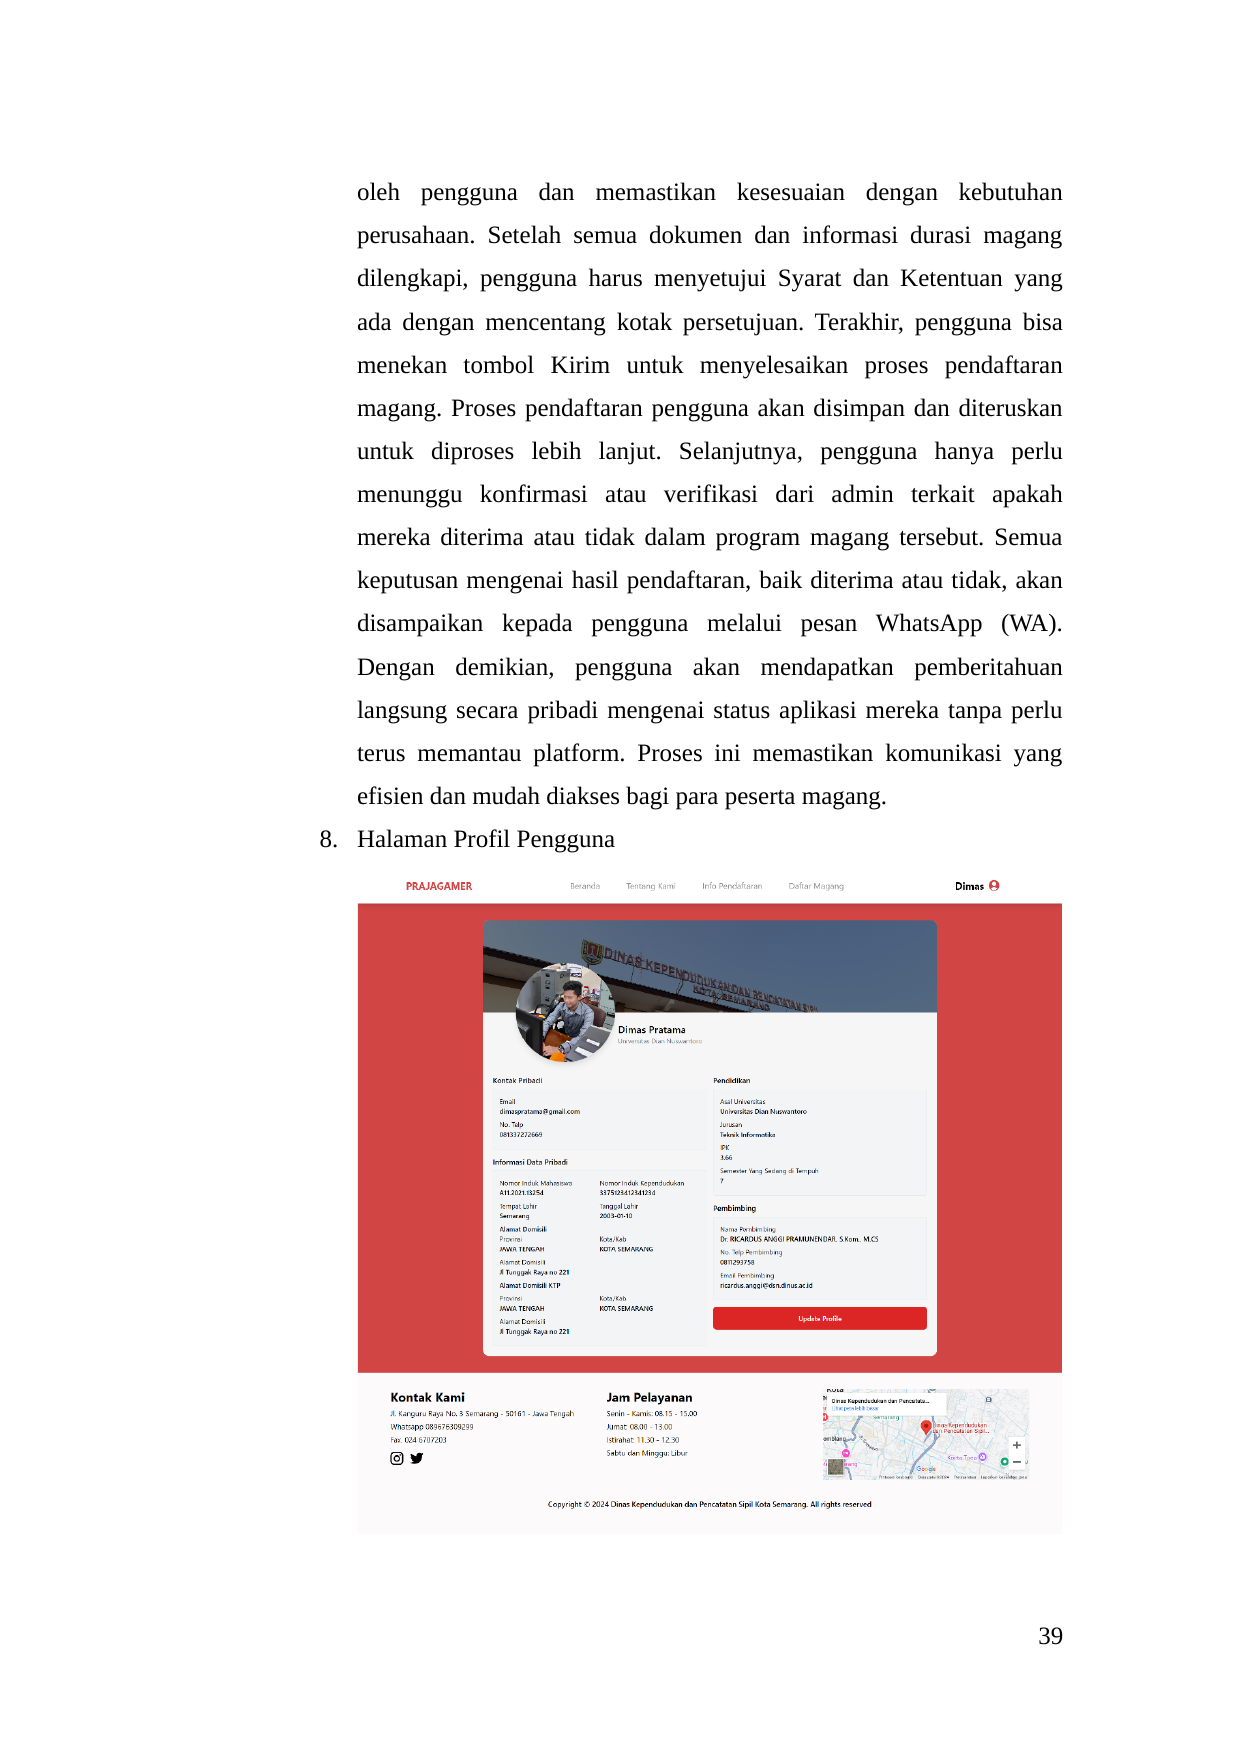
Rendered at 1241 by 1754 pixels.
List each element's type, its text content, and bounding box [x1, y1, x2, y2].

picture [357, 867, 1062, 1534]
list Halaman Profil Pengguna [319, 824, 1063, 853]
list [357, 177, 1063, 810]
